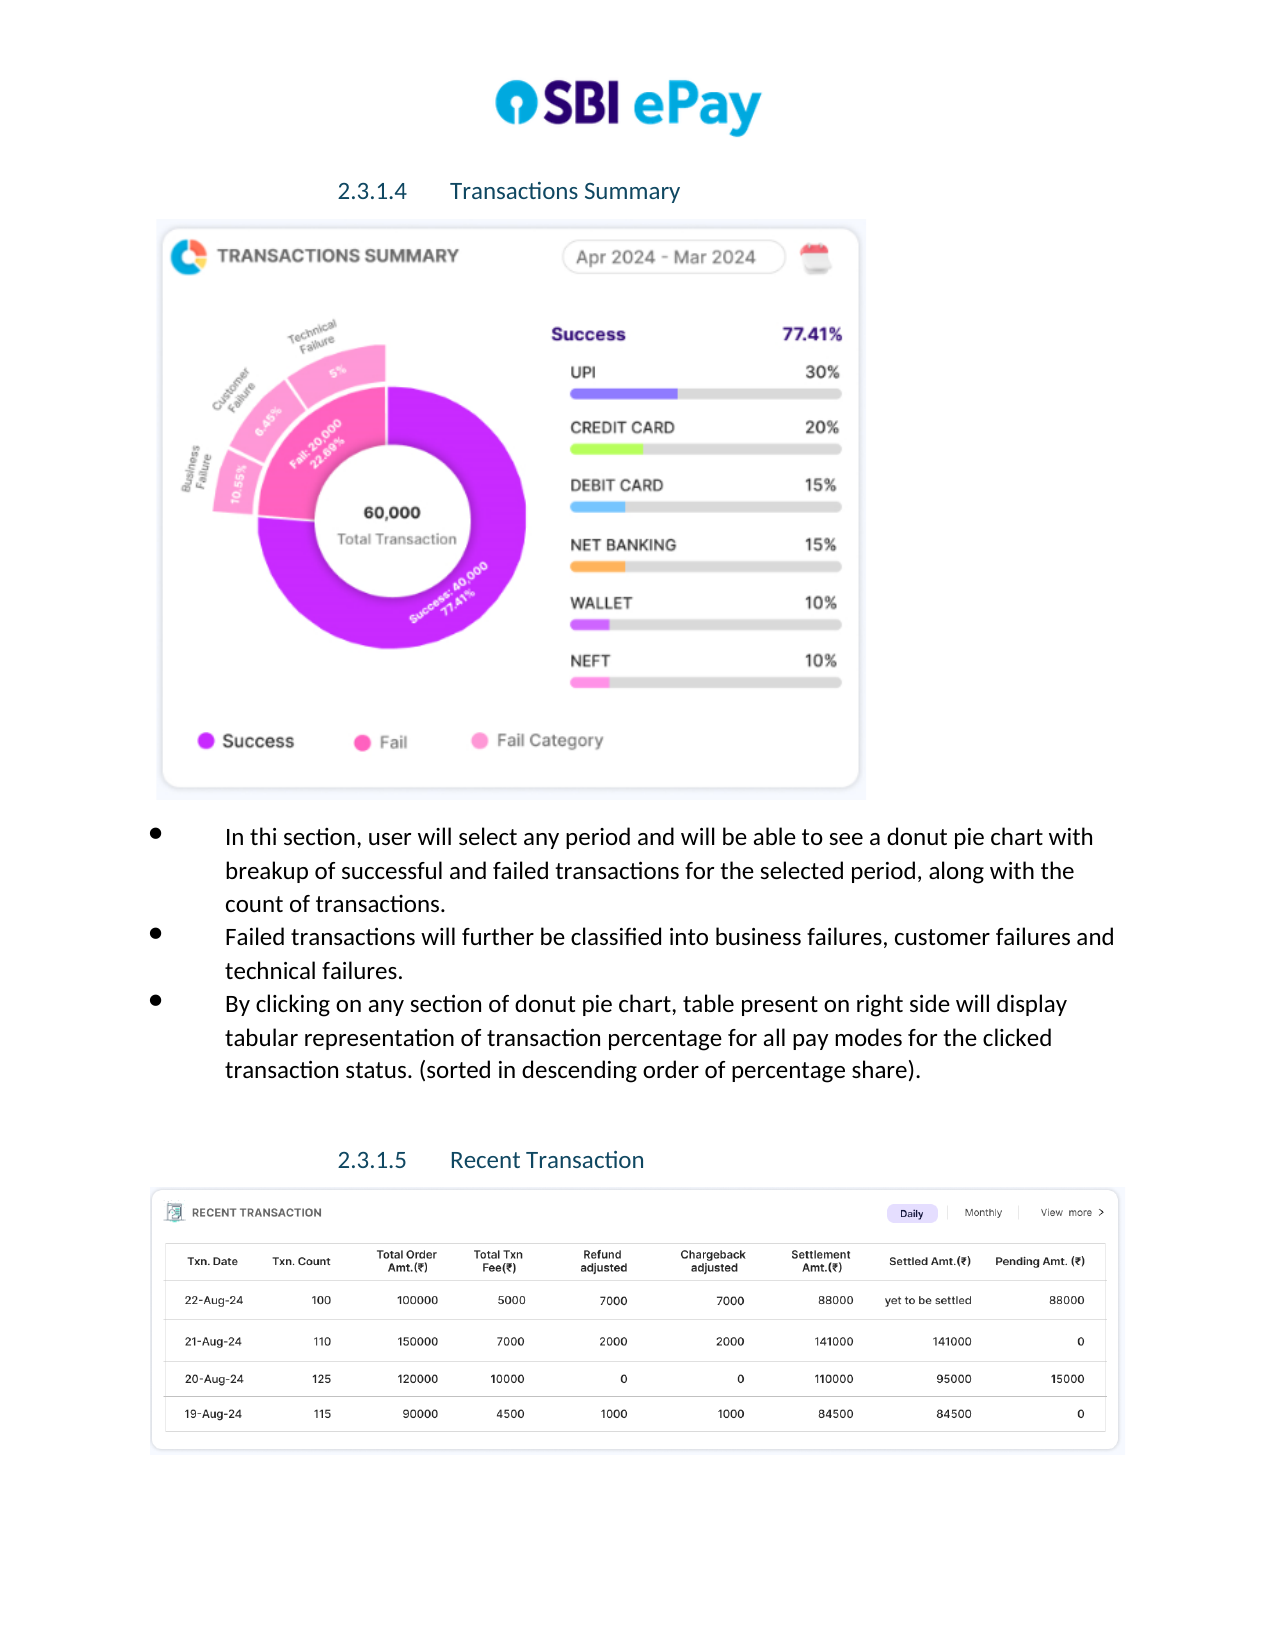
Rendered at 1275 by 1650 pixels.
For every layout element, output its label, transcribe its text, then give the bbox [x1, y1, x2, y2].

subtitle Recent Transaction [337, 1144, 1125, 1174]
subtitle Transactions Summary [337, 176, 1125, 206]
list Failed transactions will further be classified into business failures, customer failures and technical failures. [150, 921, 1125, 986]
list By clicking on any section of donut pie chart, table present on right side will display tabular representation of transaction percentage for all pay modes for the clicked transaction status. (sorted in descending order of percentage share). [150, 988, 1125, 1085]
picture [150, 1187, 1125, 1455]
list In thi section, user will select any period and will be able to see a donut pie chart with breakup of successful and failed transactions for the selected period, along with the count of transactions. [150, 821, 1125, 919]
picture [486, 75, 789, 142]
picture [156, 219, 867, 800]
